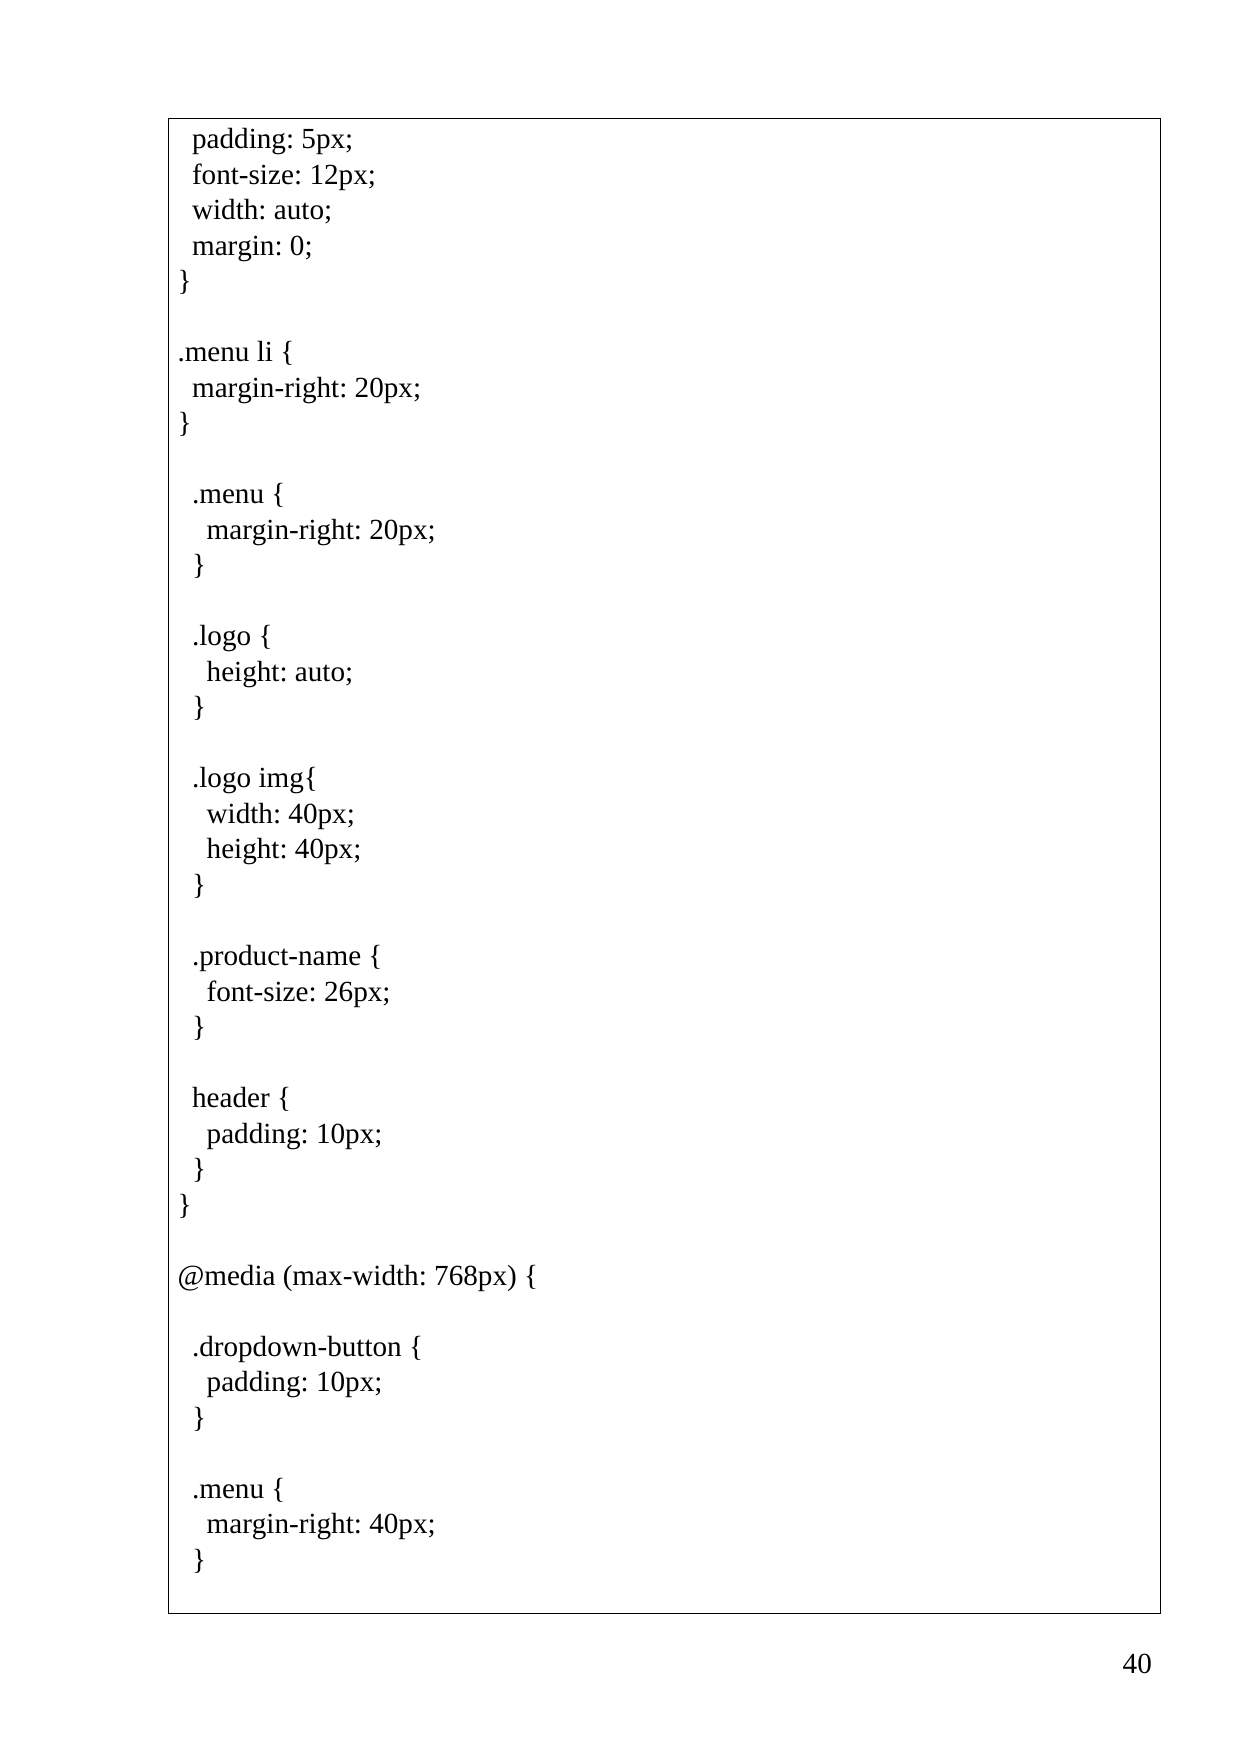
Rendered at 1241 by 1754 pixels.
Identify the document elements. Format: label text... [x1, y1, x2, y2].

text } [169, 1539, 1160, 1576]
text padding: 5px; [169, 119, 1160, 154]
text } [169, 1397, 1160, 1433]
text margin-right: 40px; [169, 1503, 1160, 1539]
text } [169, 686, 1160, 723]
text .menu li { [169, 331, 1160, 367]
text margin-right: 20px; [169, 509, 1160, 544]
text font-size: 26px; [169, 971, 1160, 1006]
text } [169, 544, 1160, 581]
text margin: 0; [169, 225, 1160, 260]
text } [169, 1006, 1160, 1043]
text } [169, 1148, 1160, 1184]
text } [169, 1184, 1160, 1220]
text } [169, 864, 1160, 901]
text margin-right: 20px; [169, 367, 1160, 402]
text @media (max-width: 768px) { [169, 1255, 1160, 1291]
text .menu { [169, 1468, 1160, 1503]
text } [169, 402, 1160, 439]
text } [169, 260, 1160, 297]
text font-size: 12px; [169, 154, 1160, 189]
text height: 40px; [169, 828, 1160, 864]
text padding: 10px; [169, 1113, 1160, 1148]
text padding: 10px; [169, 1361, 1160, 1397]
text width: 40px; [169, 793, 1160, 828]
text .logo { [169, 615, 1160, 651]
text height: auto; [169, 651, 1160, 686]
text header { [169, 1077, 1160, 1113]
text .dropdown-button { [169, 1326, 1160, 1361]
text .logo img{ [169, 757, 1160, 793]
text .menu { [169, 473, 1160, 509]
text width: auto; [169, 189, 1160, 225]
text .product-name { [169, 935, 1160, 971]
